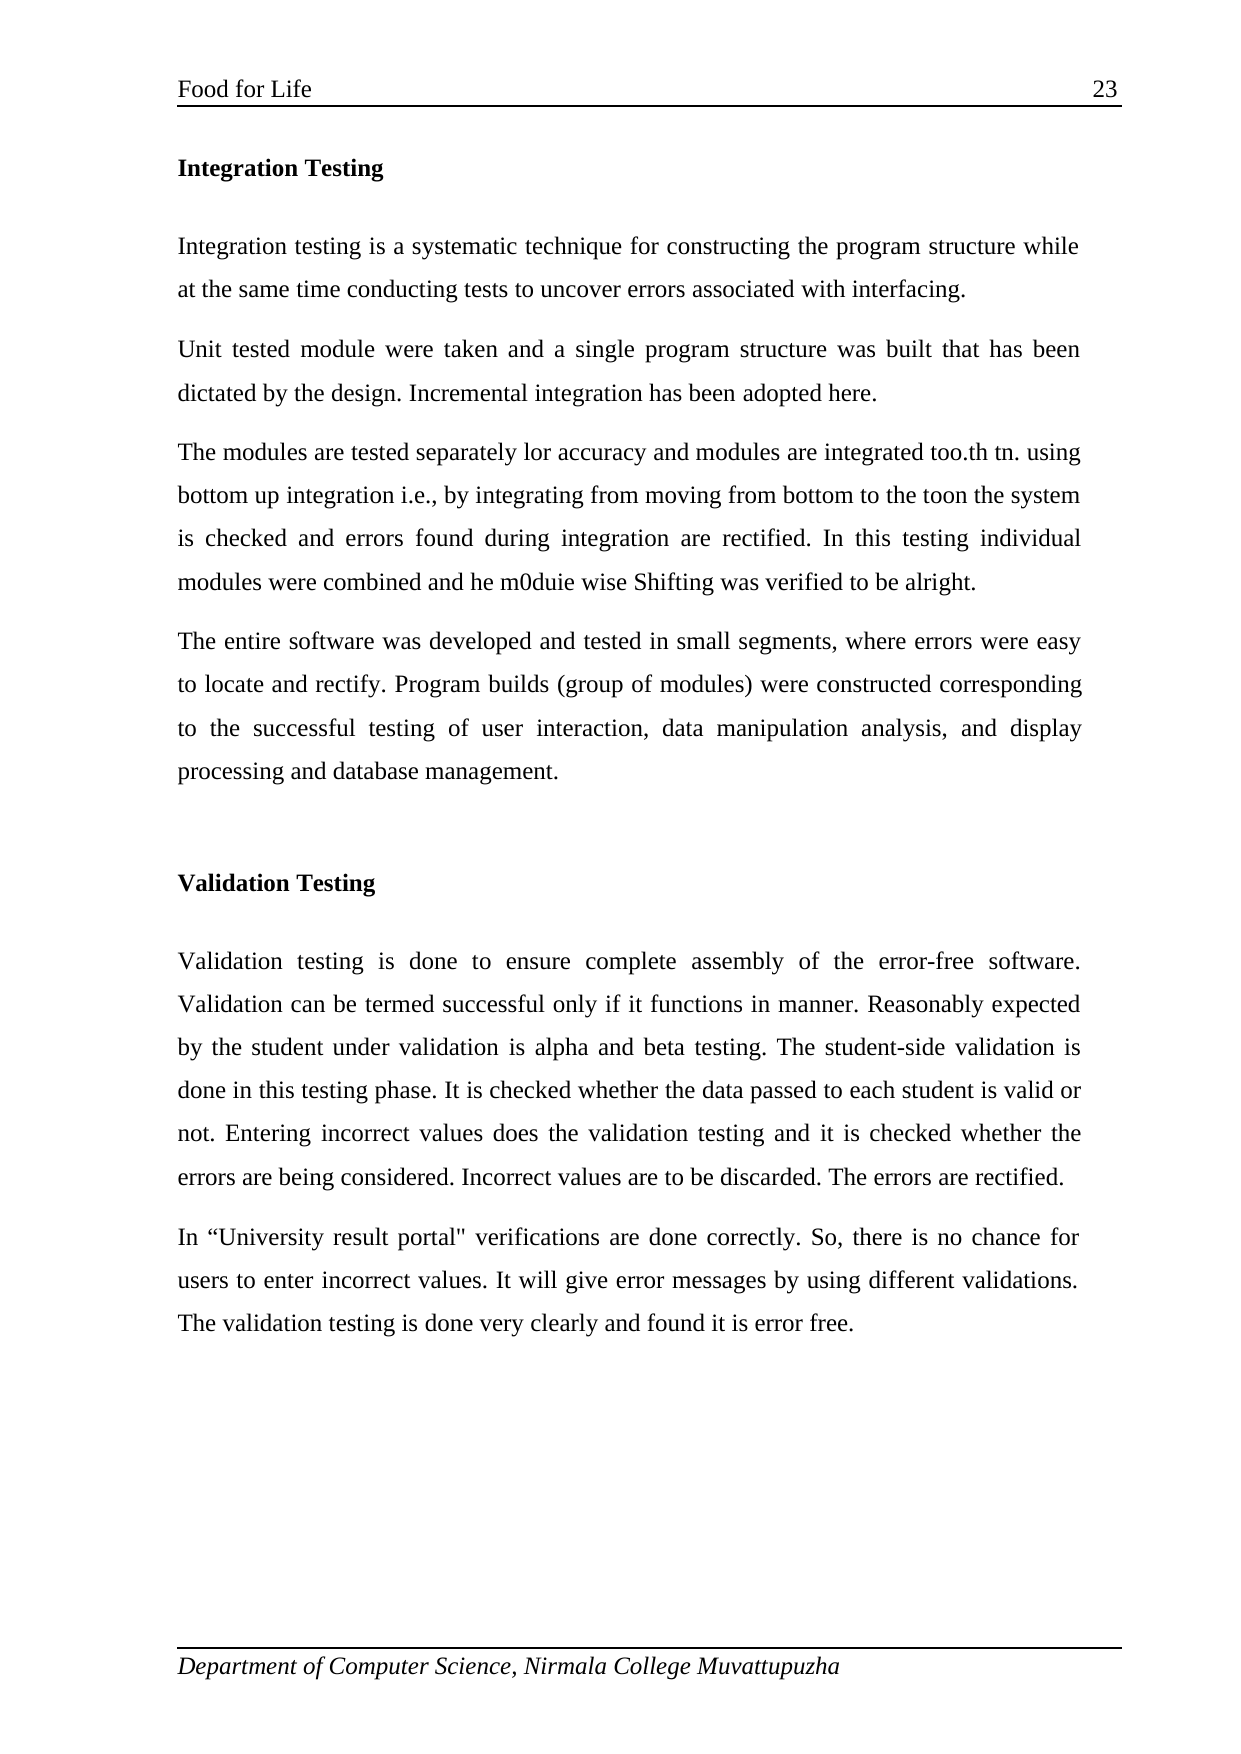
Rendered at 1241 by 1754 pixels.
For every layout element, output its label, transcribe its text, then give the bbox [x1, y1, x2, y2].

text Validation testing is done to ensure complete assembly of the error-free software. Validation can be termed successful only if it functions in manner. Reasonably expected by the student under validation is alpha and beta testing. The student-side validation is done in this testing phase. It is checked whether the data passed to each student is valid or not. Entering incorrect values does the validation testing and it is checked whether the errors are being considered. Incorrect values are to be discarded. The errors are rectified. [177, 946, 1081, 1190]
text In “University result portal" verifications are done correctly. So, there is no chance for users to enter incorrect values. It will give error messages by using different validations. The validation testing is done very clearly and found it is error free. [177, 1222, 1080, 1337]
subtitle Integration Testing [177, 153, 1122, 182]
text The modules are tested separately lor accuracy and modules are integrated too.th tn. using bottom up integration i.e., by integrating from moving from bottom to the toon the system is checked and errors found during integration are rectified. In this testing individual modules were combined and he m0duie wise Shifting was verified to be alright. [177, 437, 1082, 595]
text The entire software was developed and tested in small segments, where errors were easy to locate and rectify. Program builds (group of modules) were constructed corresponding to the successful testing of user interaction, data manipulation analysis, and display processing and database management. [177, 626, 1082, 784]
text Integration testing is a systematic technique for constructing the program structure while at the same time conducting tests to uncover errors associated with interfacing. [177, 231, 1080, 303]
subtitle Validation Testing [177, 868, 1122, 897]
text Unit tested module were taken and a single program structure was built that has been dictated by the design. Incremental integration has been adopted here. [177, 334, 1081, 406]
